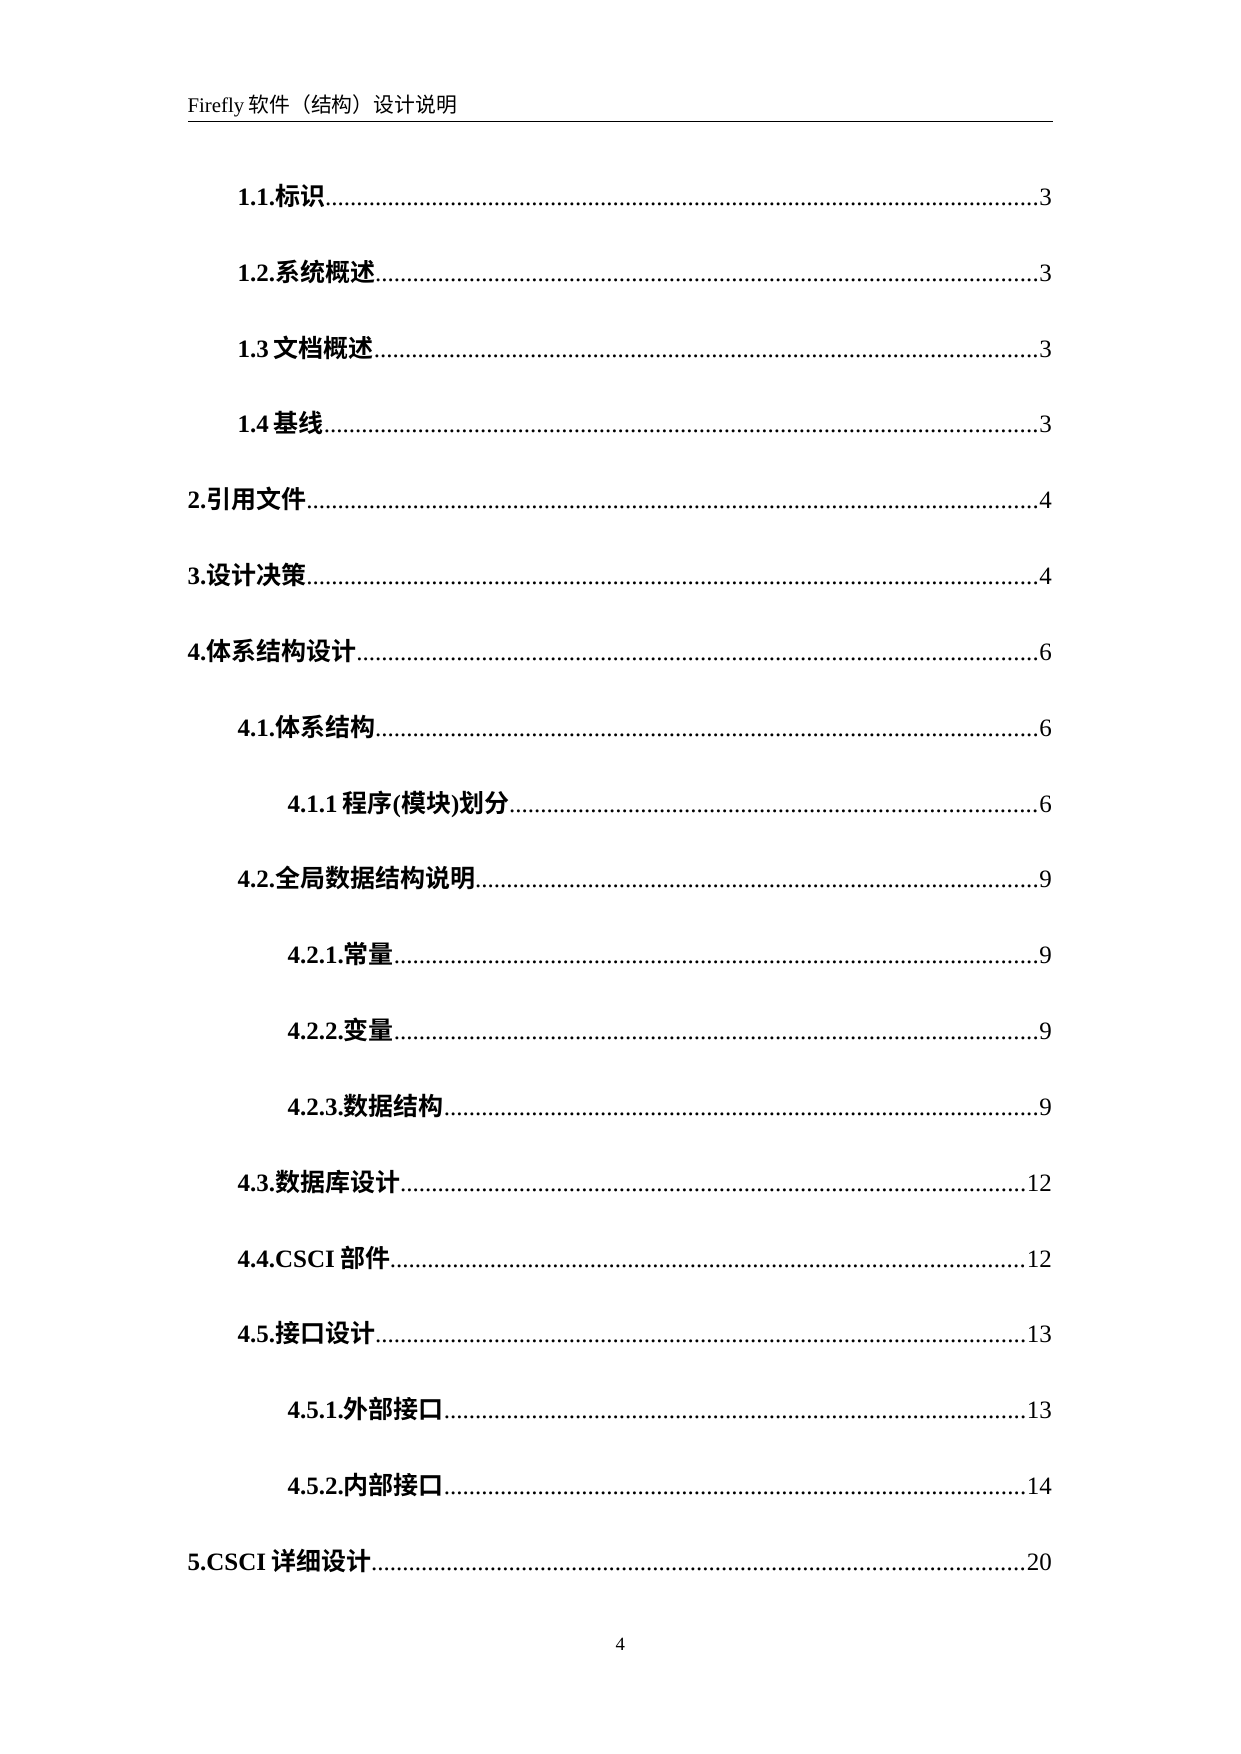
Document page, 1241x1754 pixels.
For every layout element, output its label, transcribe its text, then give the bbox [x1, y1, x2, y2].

text 1.3文档概述 3 [237, 314, 1053, 379]
text 1.2.系统概述 3 [237, 238, 1053, 303]
text 4.2.全局数据结构说明 9 [237, 844, 1053, 909]
text 3.设计决策 4 [187, 541, 1053, 606]
text 4.3.数据库设计 12 [237, 1148, 1053, 1213]
text 4.4.CSCI部件 12 [237, 1224, 1053, 1289]
text 4.1.1程序(模块)划分 6 [287, 769, 1053, 834]
text 5.CSCI详细设计 20 [187, 1527, 1053, 1592]
text 4.2.1.常量 9 [287, 920, 1053, 985]
text 4.1.体系结构 6 [237, 693, 1053, 758]
text 4.2.3.数据结构 9 [287, 1072, 1053, 1137]
text 1.4基线 3 [237, 389, 1053, 454]
text 1.1.标识 3 [237, 162, 1053, 227]
text 4.5.1.外部接口 13 [287, 1375, 1053, 1440]
text 4.2.2.变量 9 [287, 996, 1053, 1061]
text 4.5.2.内部接口 14 [287, 1451, 1053, 1516]
text 4.体系结构设计 6 [187, 617, 1053, 682]
text 2.引用文件 4 [187, 465, 1053, 530]
text 4.5.接口设计 13 [237, 1299, 1053, 1364]
